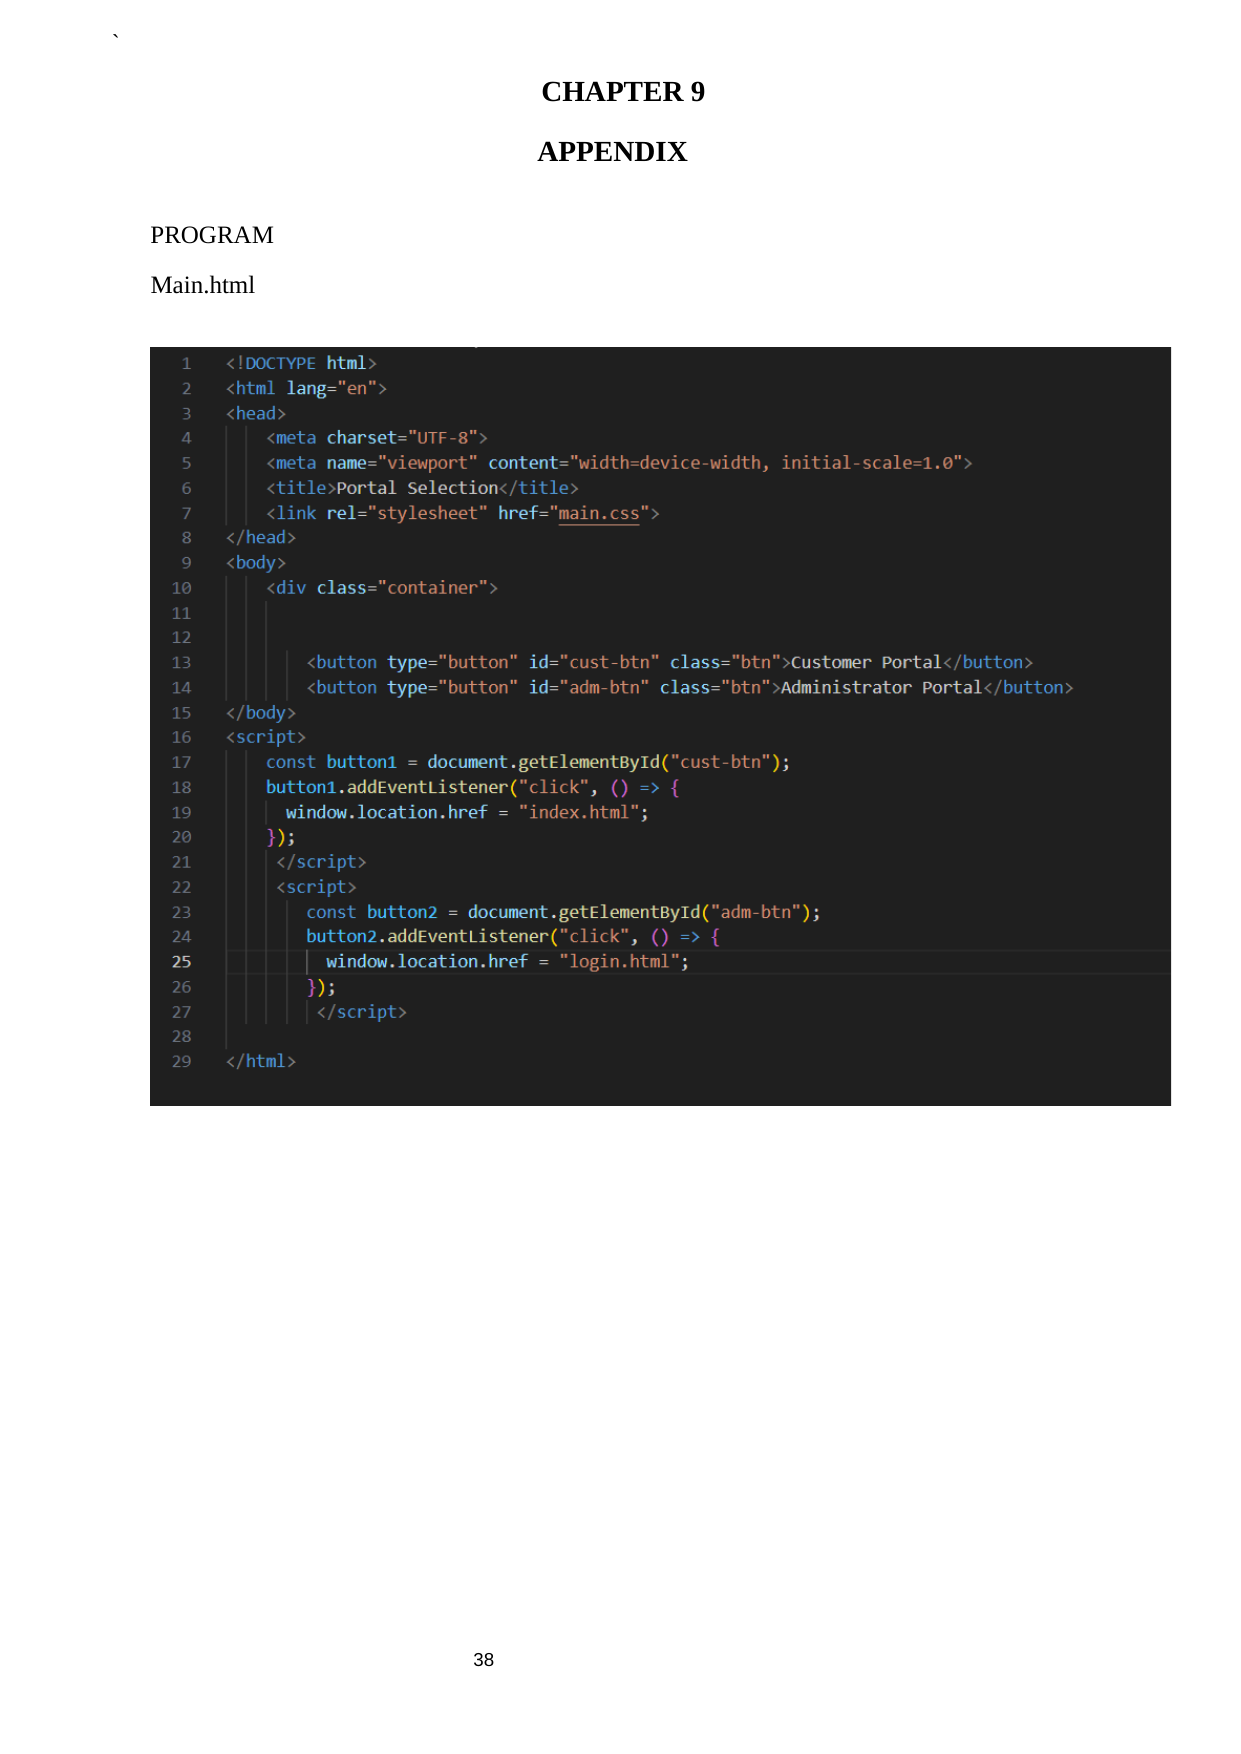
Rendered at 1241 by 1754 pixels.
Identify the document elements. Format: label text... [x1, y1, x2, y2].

text CHAPTER 9 [112, 74, 1134, 107]
text PROGRAM Main.html [150, 220, 688, 299]
text APPENDIX [150, 134, 688, 168]
picture [150, 347, 1172, 1106]
